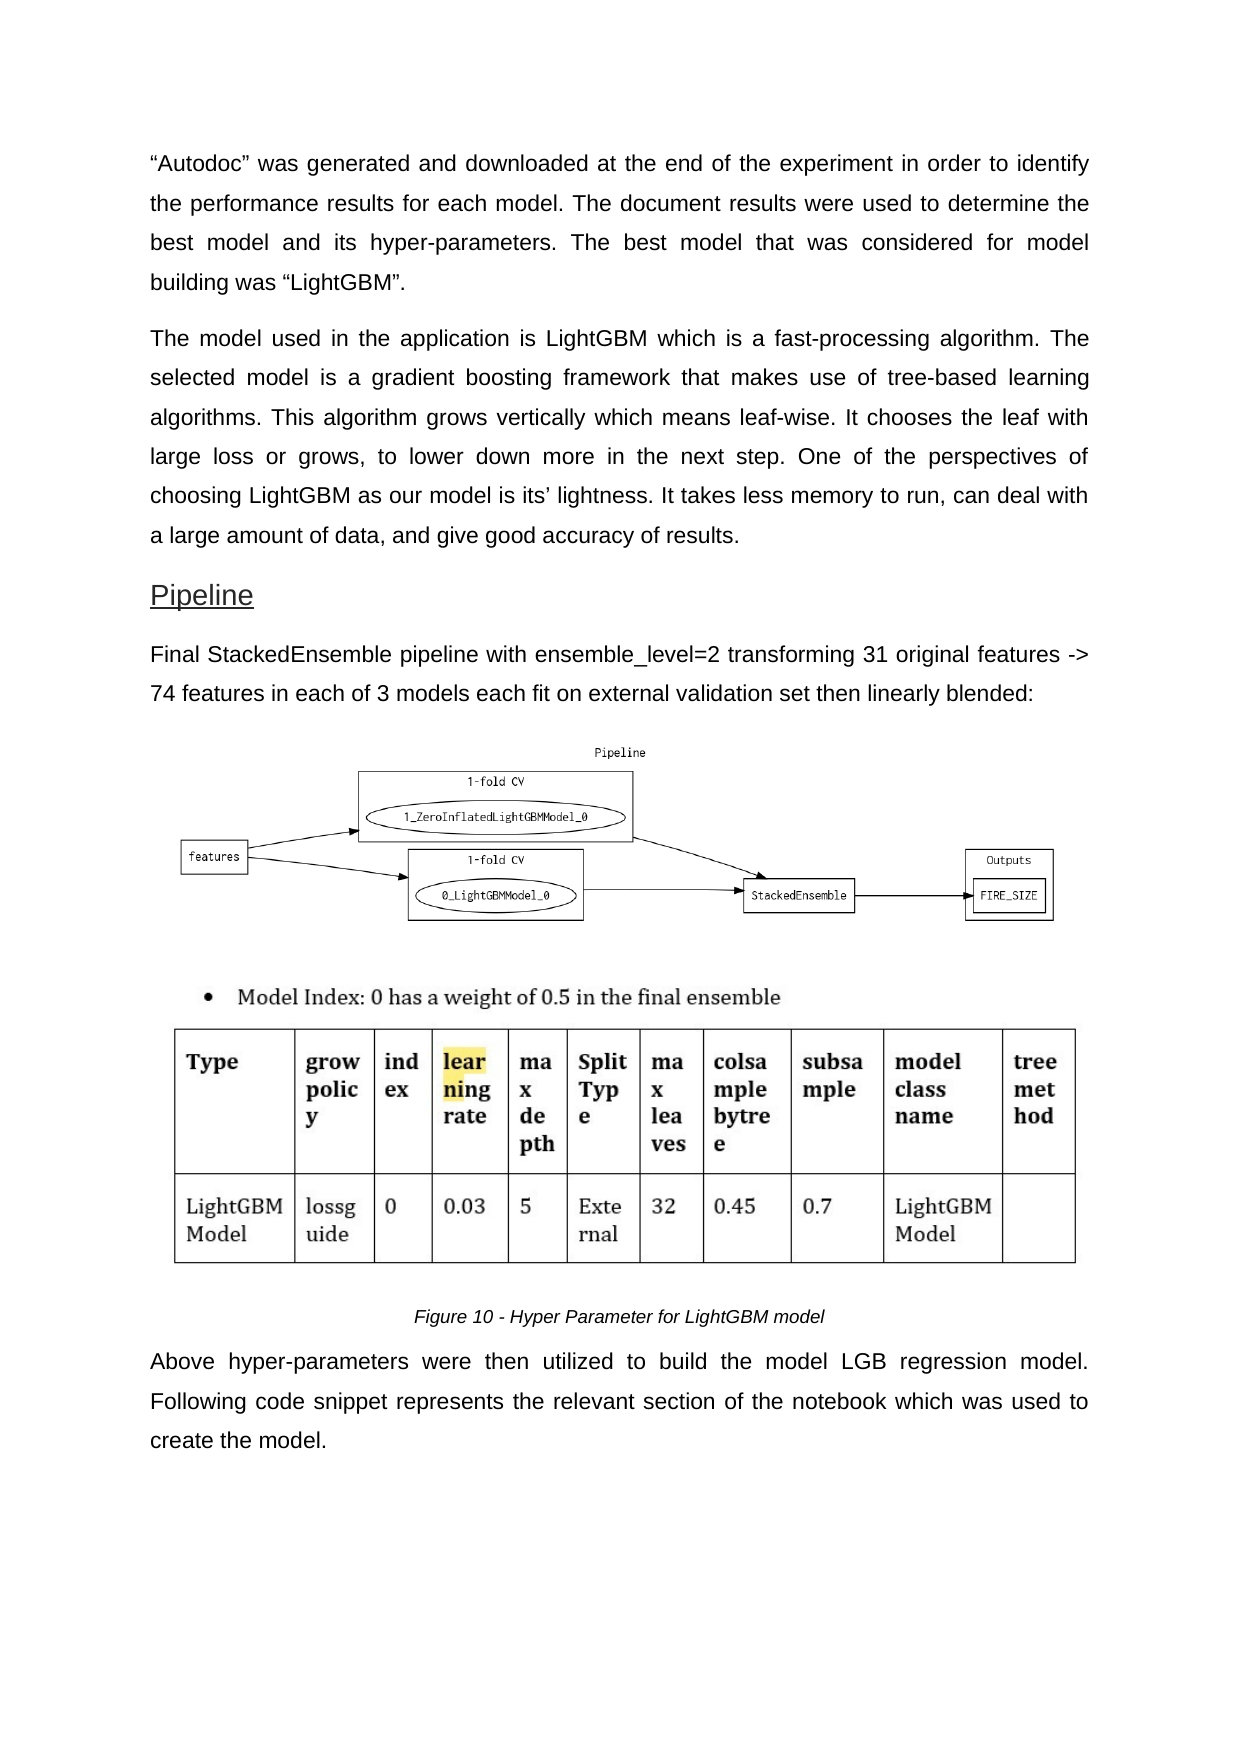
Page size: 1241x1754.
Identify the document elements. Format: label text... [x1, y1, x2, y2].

text The model used in the application is LightGBM which is a fast-processing algorithm. The selected model is a gradient boosting framework that makes use of tree-based learning algorithms. This algorithm grows vertically which means leaf-wise. It chooses the leaf with large loss or grows, to lower down more in the next step. One of the perspectives of choosing LightGBM as our model is its’ lightness. It takes less memory to run, can deal with a large amount of data, and give good accuracy of results. [150, 324, 1090, 548]
text Above hyper-parameters were then utilized to build the model LGB regression model. Following code snippet represents the relevant section of the notebook which was used to create the model. [150, 1348, 1090, 1453]
text Final StackedEnsemble pipeline with ensemble_level=2 transforming 31 original features -> 74 features in each of 3 models each fit on external validation set then linearly blended: [150, 641, 1090, 707]
text “Autodoc” was generated and downloaded at the end of the experiment in order to identify the performance results for each model. The document results were used to determine the best model and its hyper-parameters. The best model that was considered for model building was “LightGBM”. [150, 150, 1090, 295]
subtitle Pipeline [150, 578, 1090, 612]
text Figure - Hyper Parameter for LightGBM model [150, 1306, 1090, 1327]
picture [150, 949, 1091, 1276]
picture [177, 738, 1063, 931]
